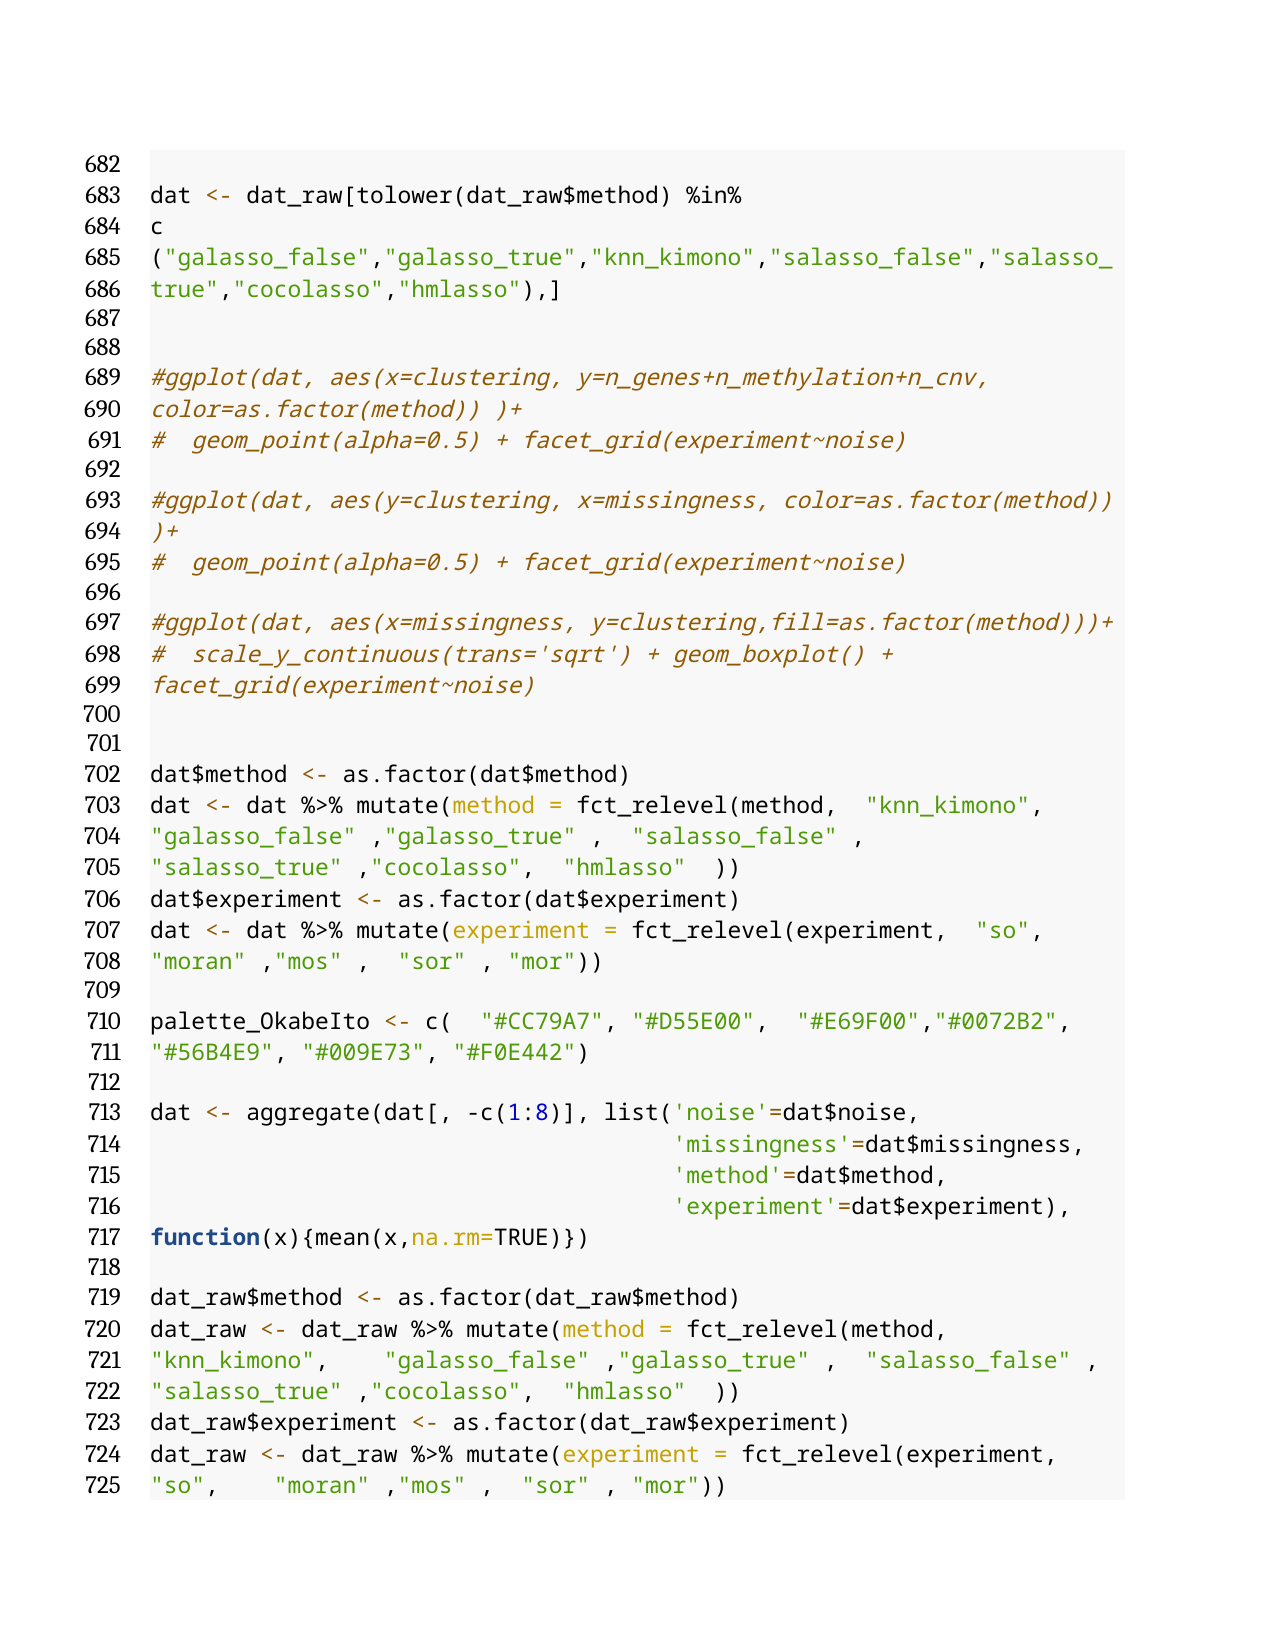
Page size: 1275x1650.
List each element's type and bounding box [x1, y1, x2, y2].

text [150, 150, 1125, 1500]
